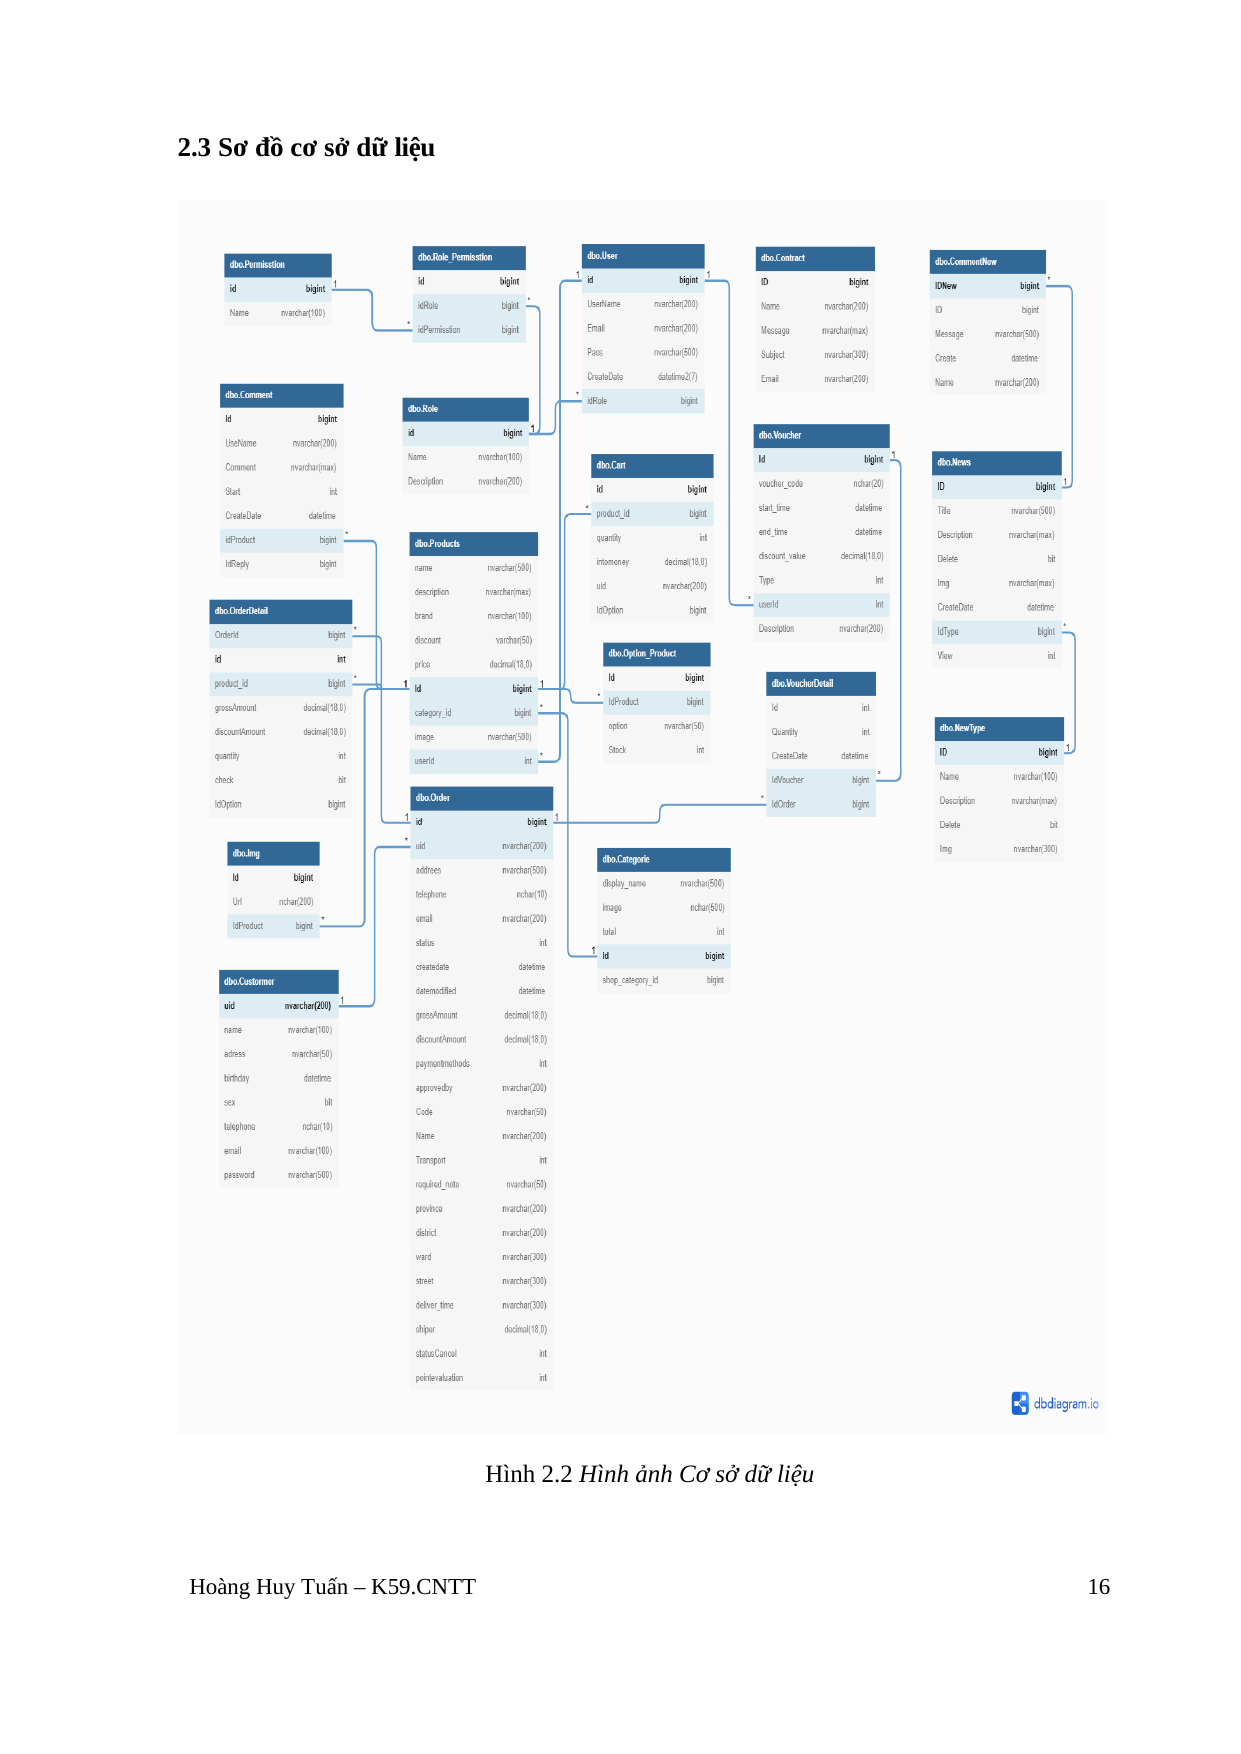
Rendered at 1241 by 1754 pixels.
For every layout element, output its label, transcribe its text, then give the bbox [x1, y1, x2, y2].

subtitle Sơ đồ cơ sở dữ liệu [177, 131, 1122, 162]
text Hình 2.2 Hình ảnh Cơ sở dữ liệu [177, 1459, 1122, 1488]
picture [177, 200, 1108, 1434]
